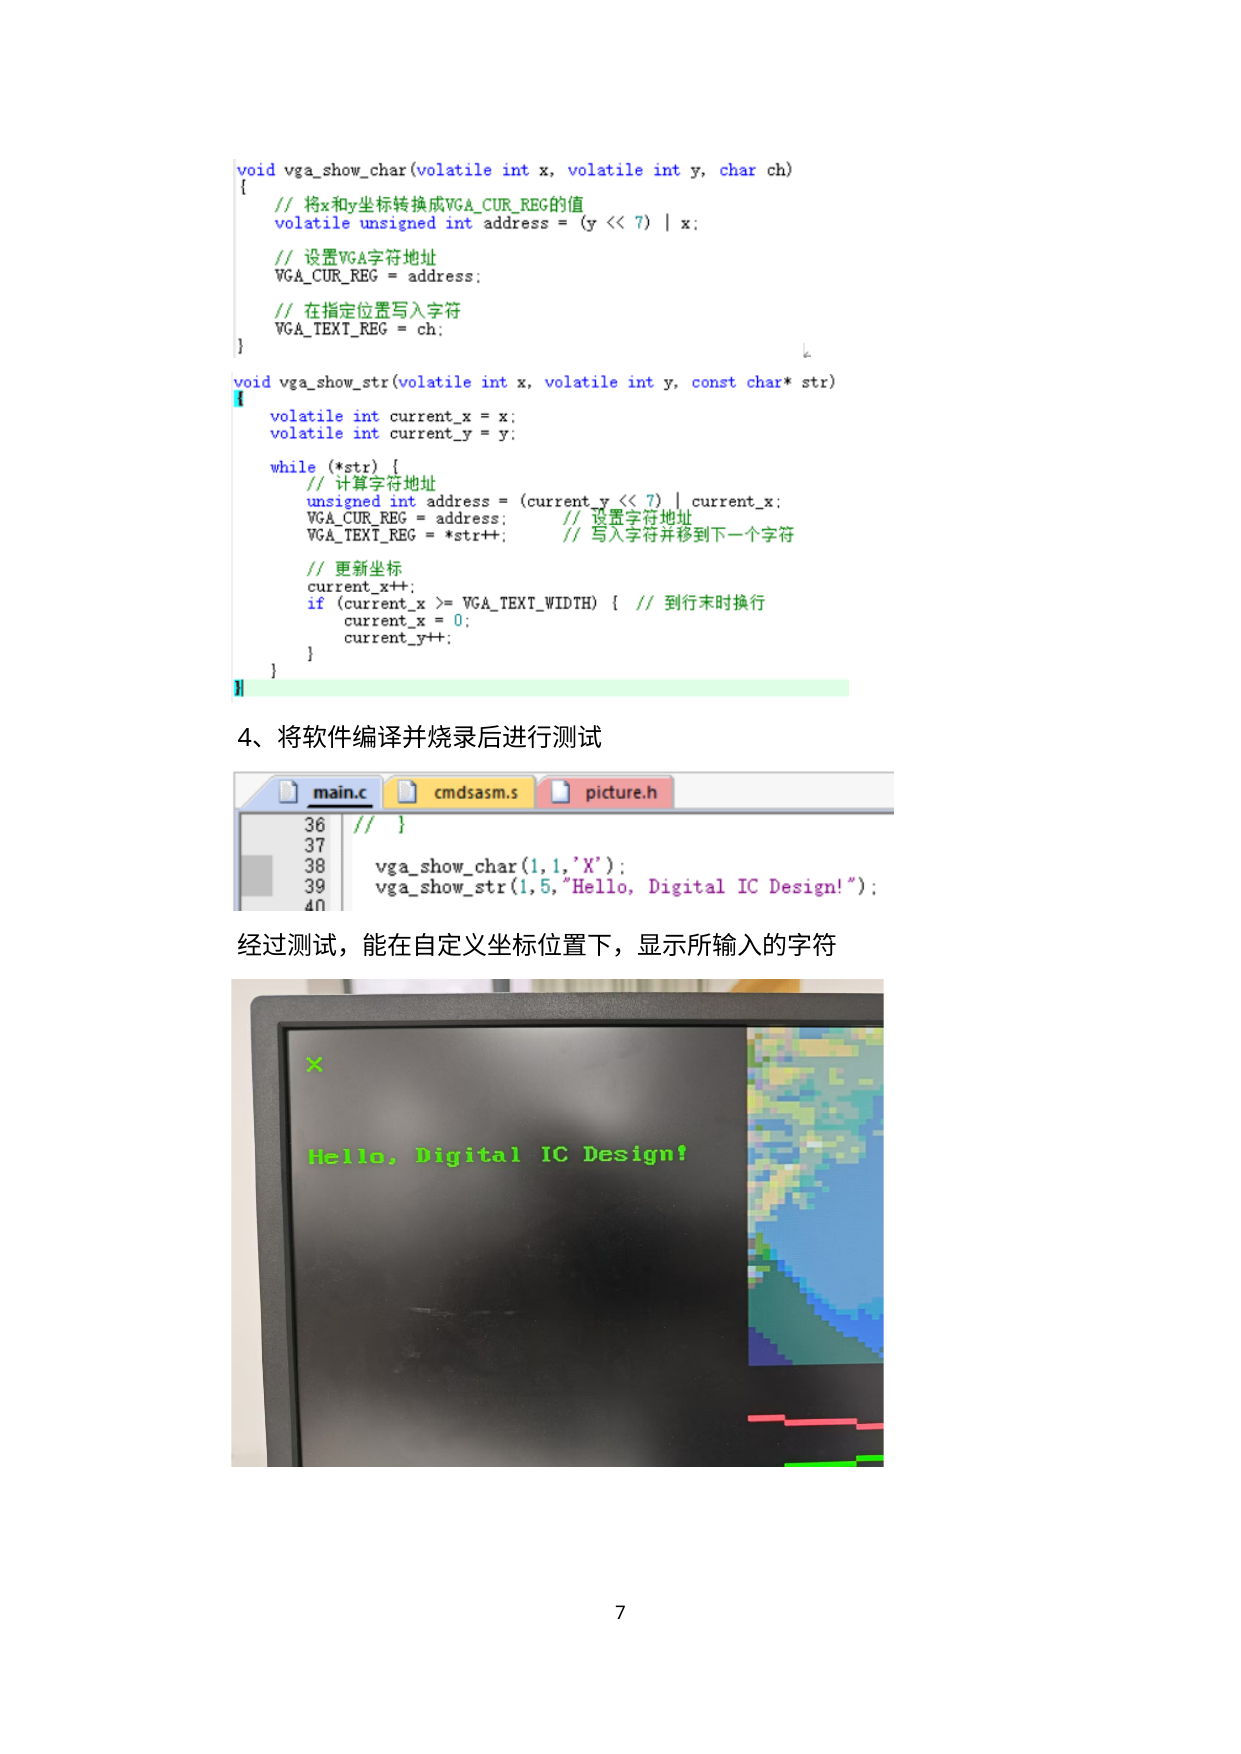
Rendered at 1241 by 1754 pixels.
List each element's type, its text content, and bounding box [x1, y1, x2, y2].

text 经过测试，能在自定义坐标位置下，显示所输入的字符 [187, 925, 1053, 962]
picture [231, 372, 849, 703]
text 4、将软件编译并烧录后进行测试 [187, 717, 1053, 753]
picture [231, 771, 894, 911]
picture [231, 979, 884, 1467]
picture [231, 159, 811, 358]
